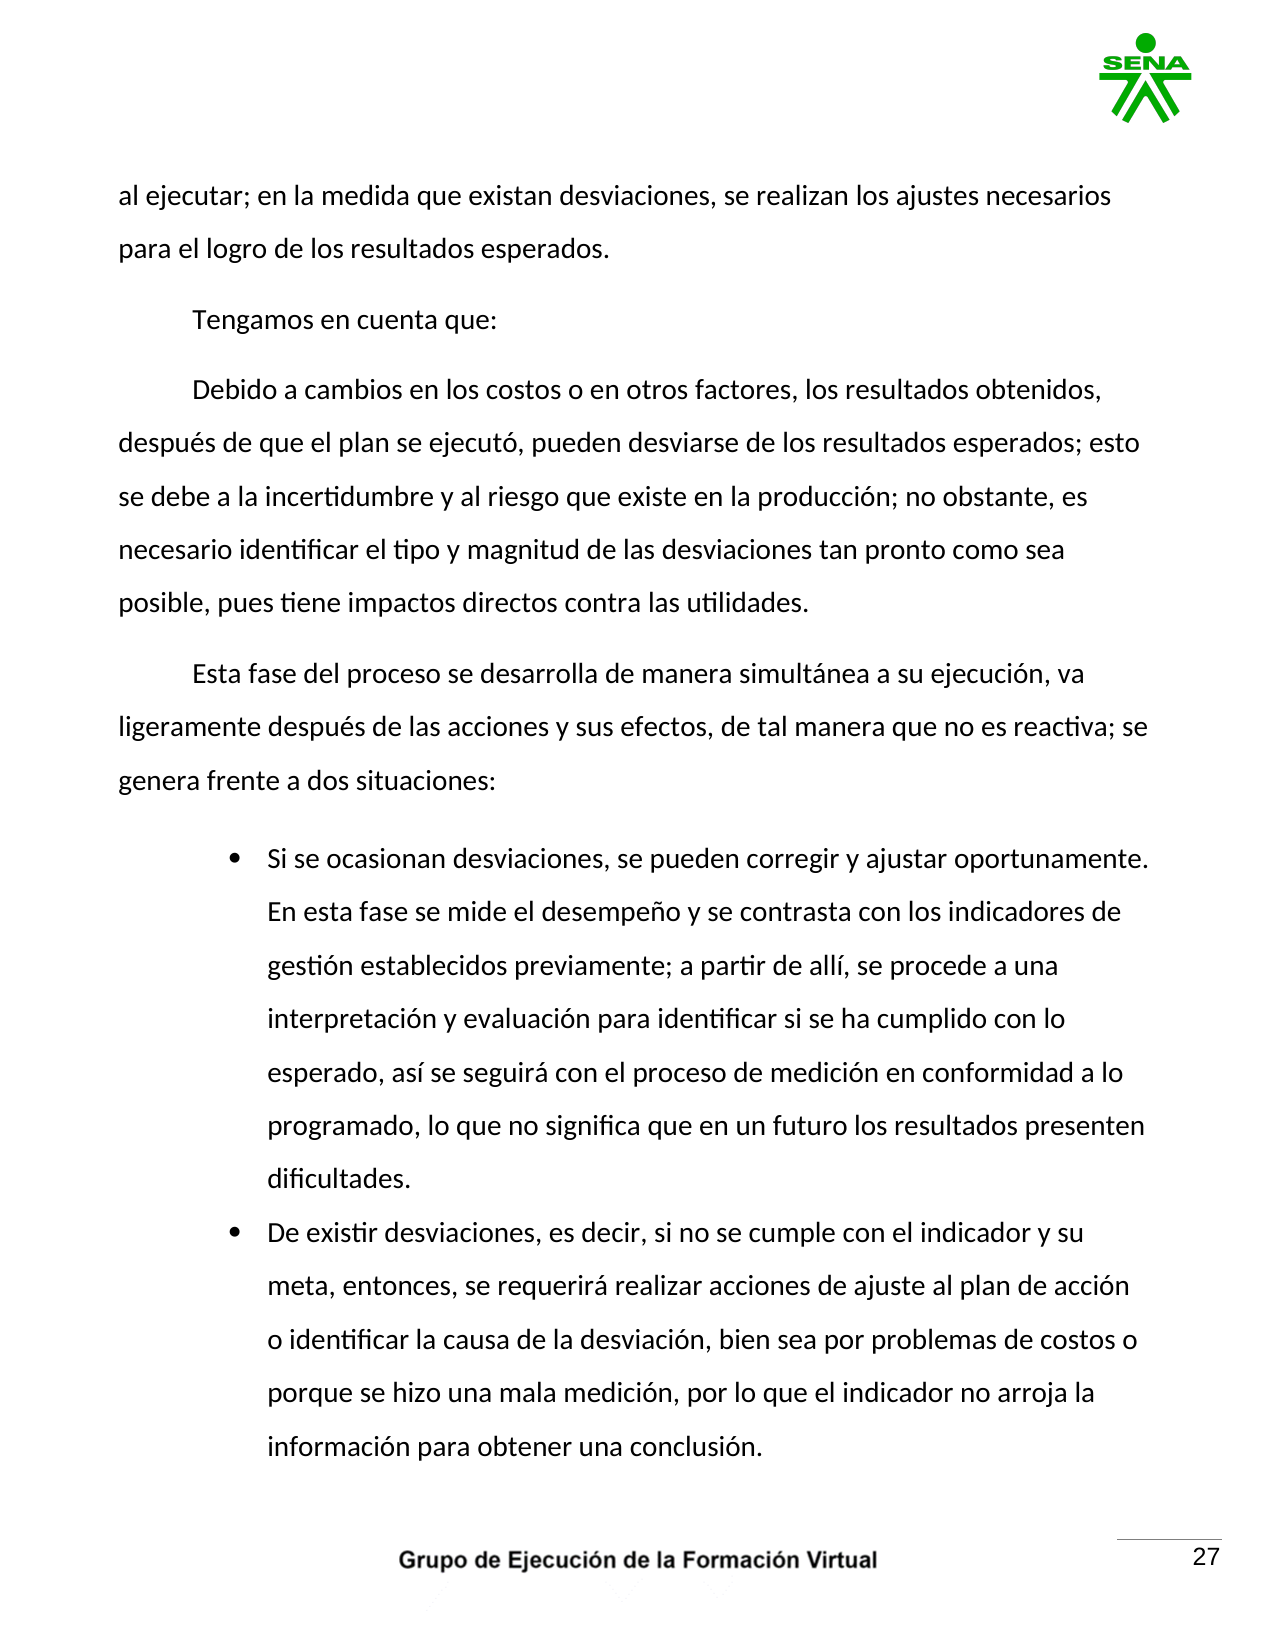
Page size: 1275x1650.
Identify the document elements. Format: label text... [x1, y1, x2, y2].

text Tengamos en cuenta que: [118, 301, 1152, 336]
text Debido a cambios en los costos o en otros factores, los resultados obtenidos, después de que el plan se ejecutó, pueden desviarse de los resultados esperados; esto se debe a la incertidumbre y al riesgo que existe en la producción; no obstante, es necesario identificar el tipo y magnitud de las desviaciones tan pronto como sea posible, pues tiene impactos directos contra las utilidades. [118, 371, 1152, 620]
list De existir desviaciones, es decir, si no se cumple con el indicador y su meta, entonces, se requerirá realizar acciones de ajuste al plan de acción o identificar la causa de la desviación, bien sea por problemas de costos o porque se hizo una mala medición, por lo que el indicador no arroja la información para obtener una conclusión. [229, 1214, 1152, 1463]
picture [0, 1500, 1275, 1611]
text Esta fase del proceso se desarrolla de manera simultánea a su ejecución, va ligeramente después de las acciones y sus efectos, de tal manera que no es reactiva; se genera frente a dos situaciones: [118, 655, 1152, 797]
list Si se ocasionan desviaciones, se pueden corregir y ajustar oportunamente. En esta fase se mide el desempeño y se contrasta con los indicadores de gestión establecidos previamente; a partir de allí, se procede a una interpretación y evaluación para identificar si se ha cumplido con lo esperado, así se seguirá con el proceso de medición en conformidad a lo programado, lo que no significa que en un futuro los resultados presenten dificultades. [229, 840, 1152, 1196]
picture [1099, 33, 1192, 123]
